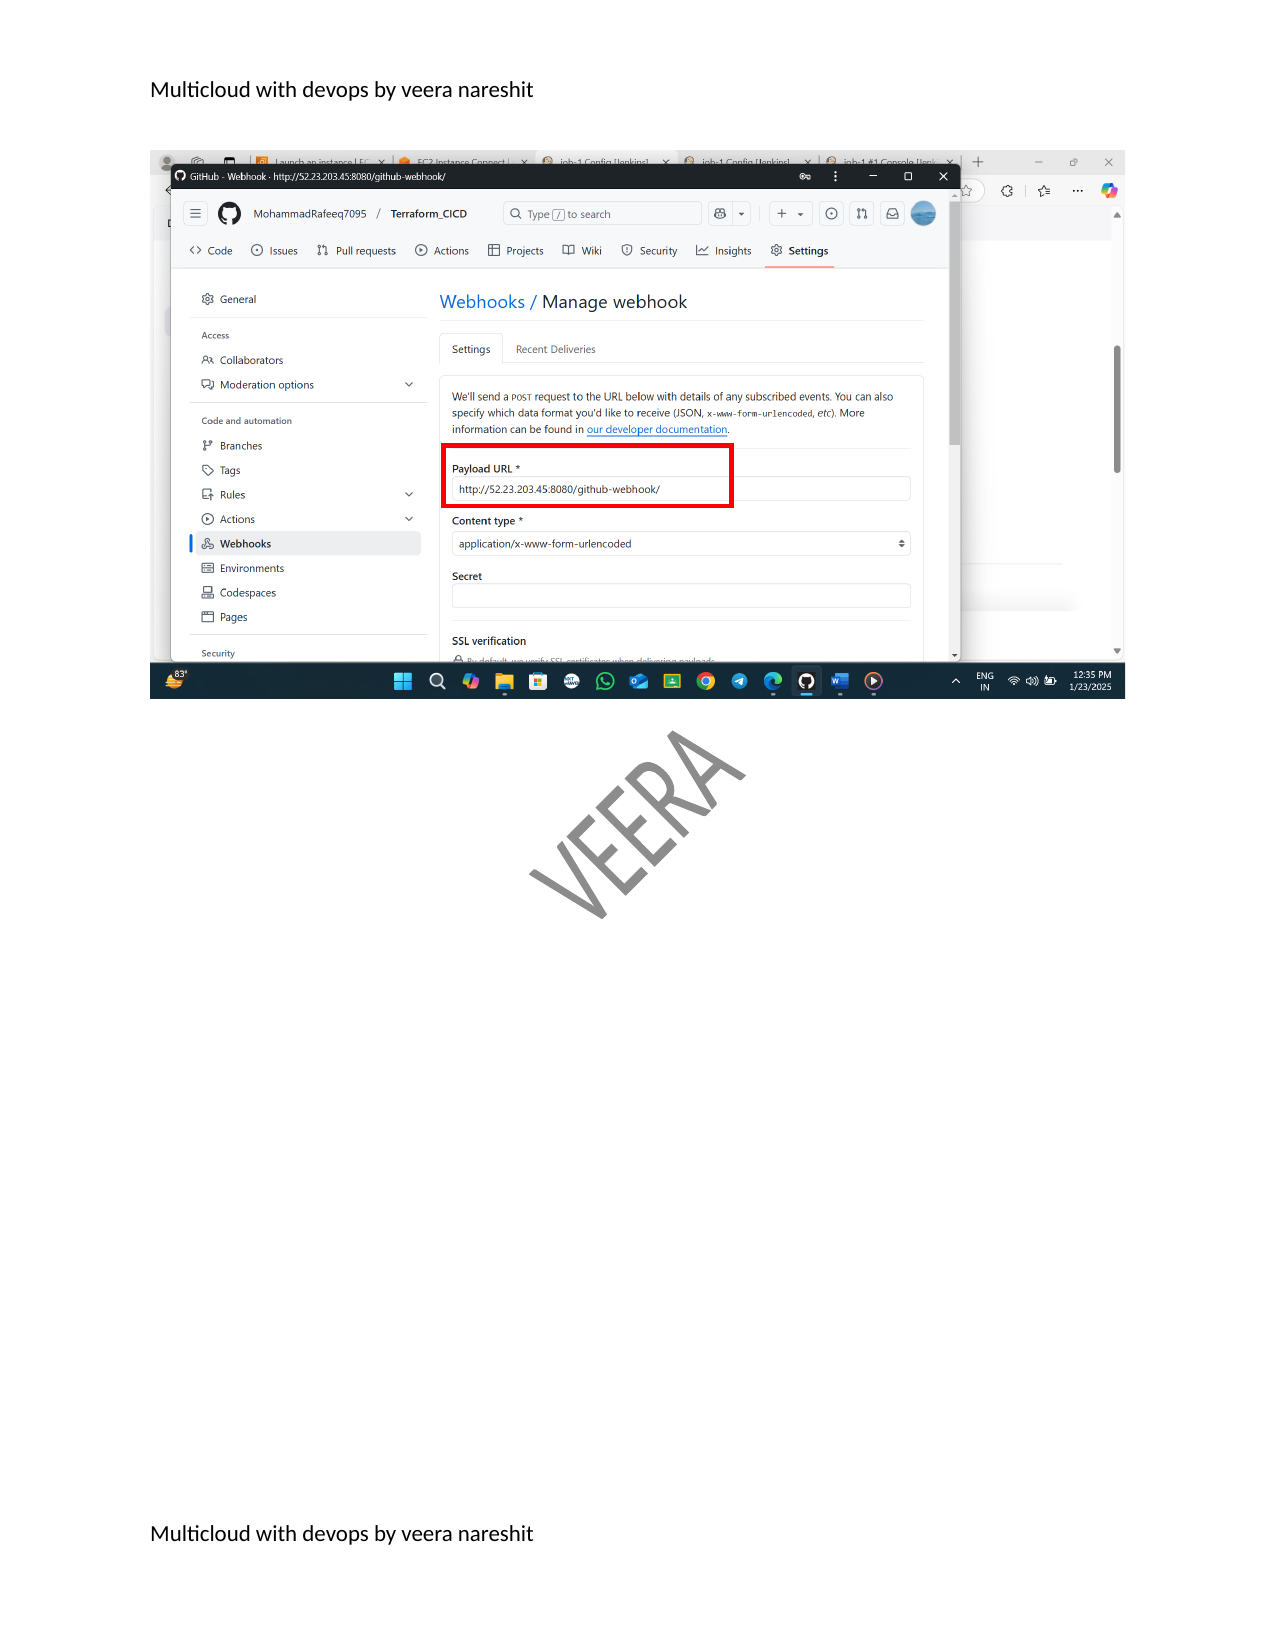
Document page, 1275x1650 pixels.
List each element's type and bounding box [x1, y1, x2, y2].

picture [150, 150, 1125, 699]
